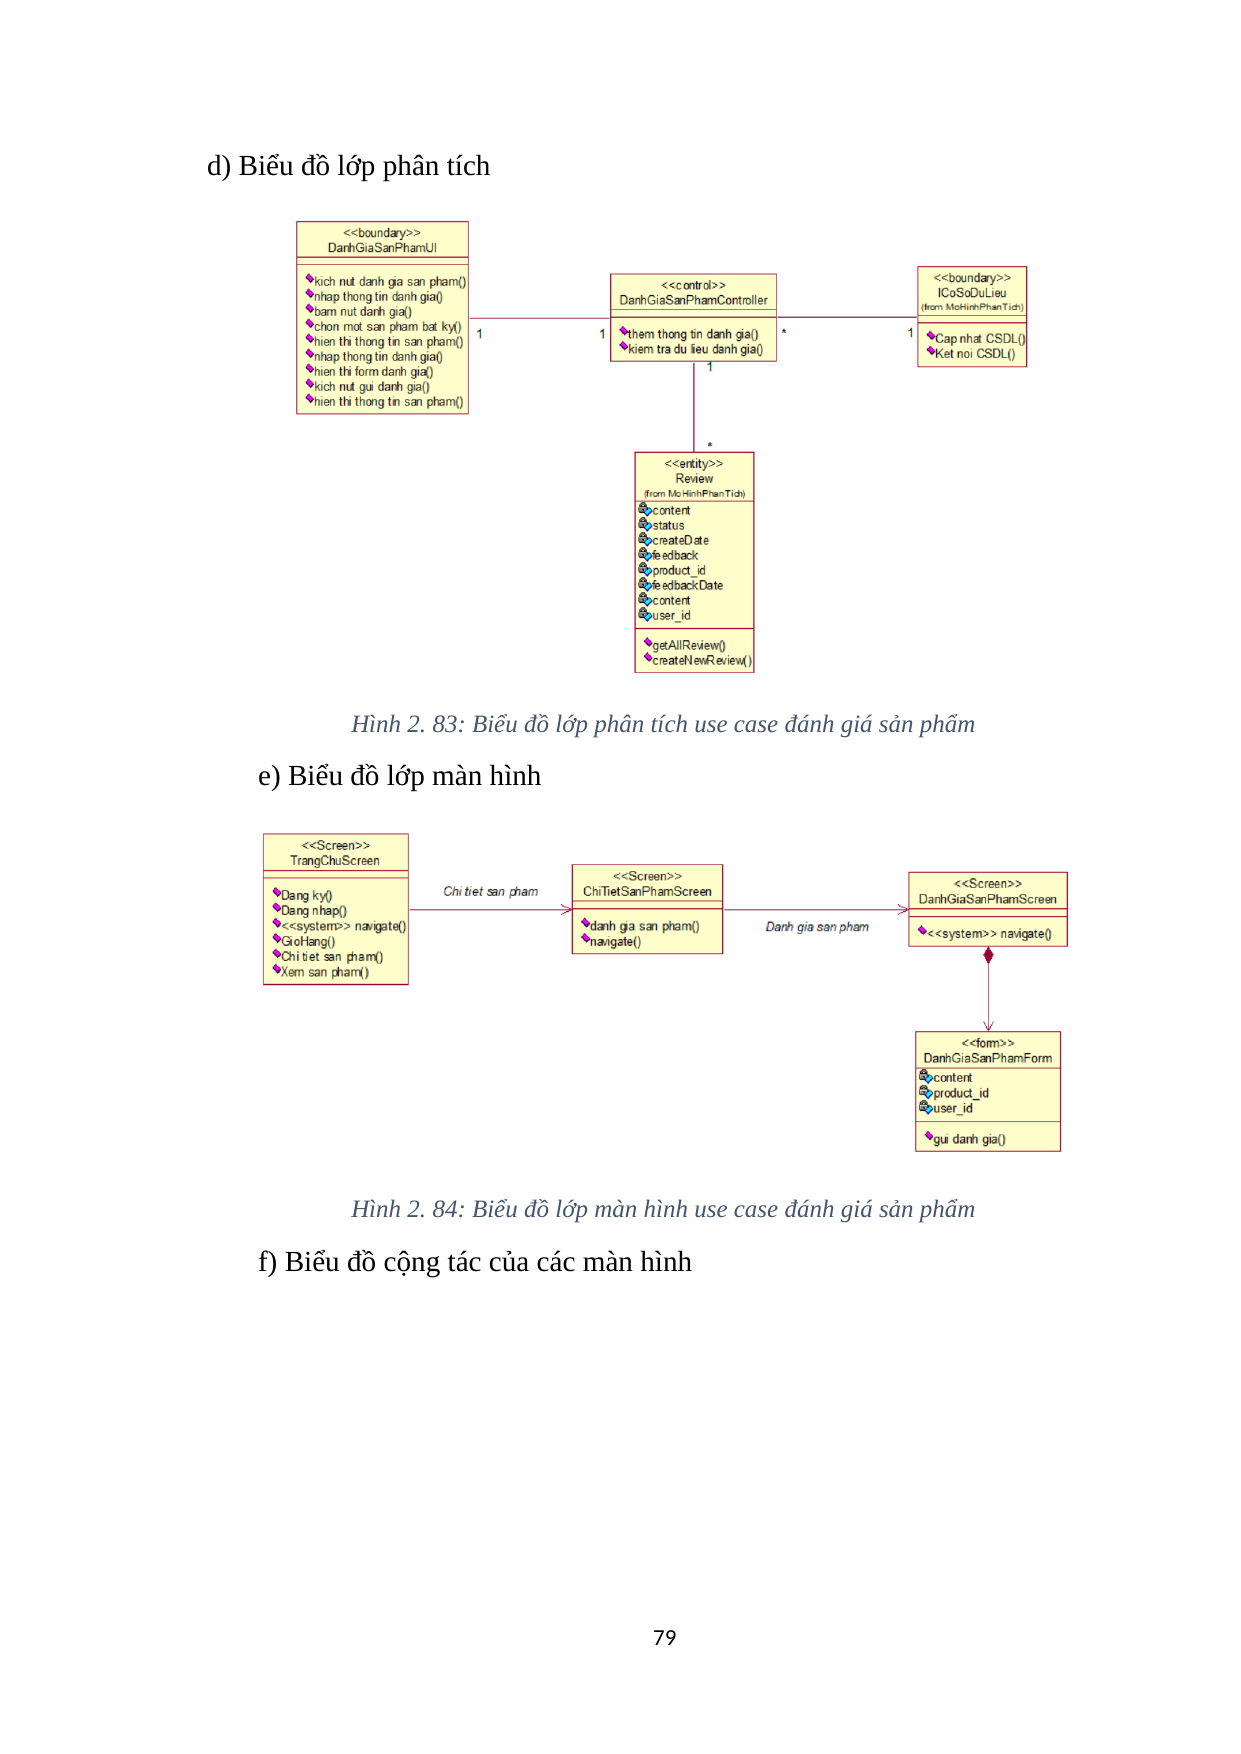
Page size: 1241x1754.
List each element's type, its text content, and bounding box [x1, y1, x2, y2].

text Hình 2. 83: Biểu đồ lớp phân tích use case đánh giá sản phẩm [207, 709, 1122, 737]
text e) Biểu đồ lớp màn hình [258, 758, 1122, 792]
text f) Biểu đồ cộng tác của các màn hình [258, 1244, 1122, 1277]
text d) Biểu đồ lớp phân tích [207, 148, 1122, 181]
picture [257, 825, 1078, 1164]
picture [289, 214, 1040, 678]
text Hình 2. 84: Biểu đồ lớp màn hình use case đánh giá sản phẩm [207, 1194, 1122, 1223]
